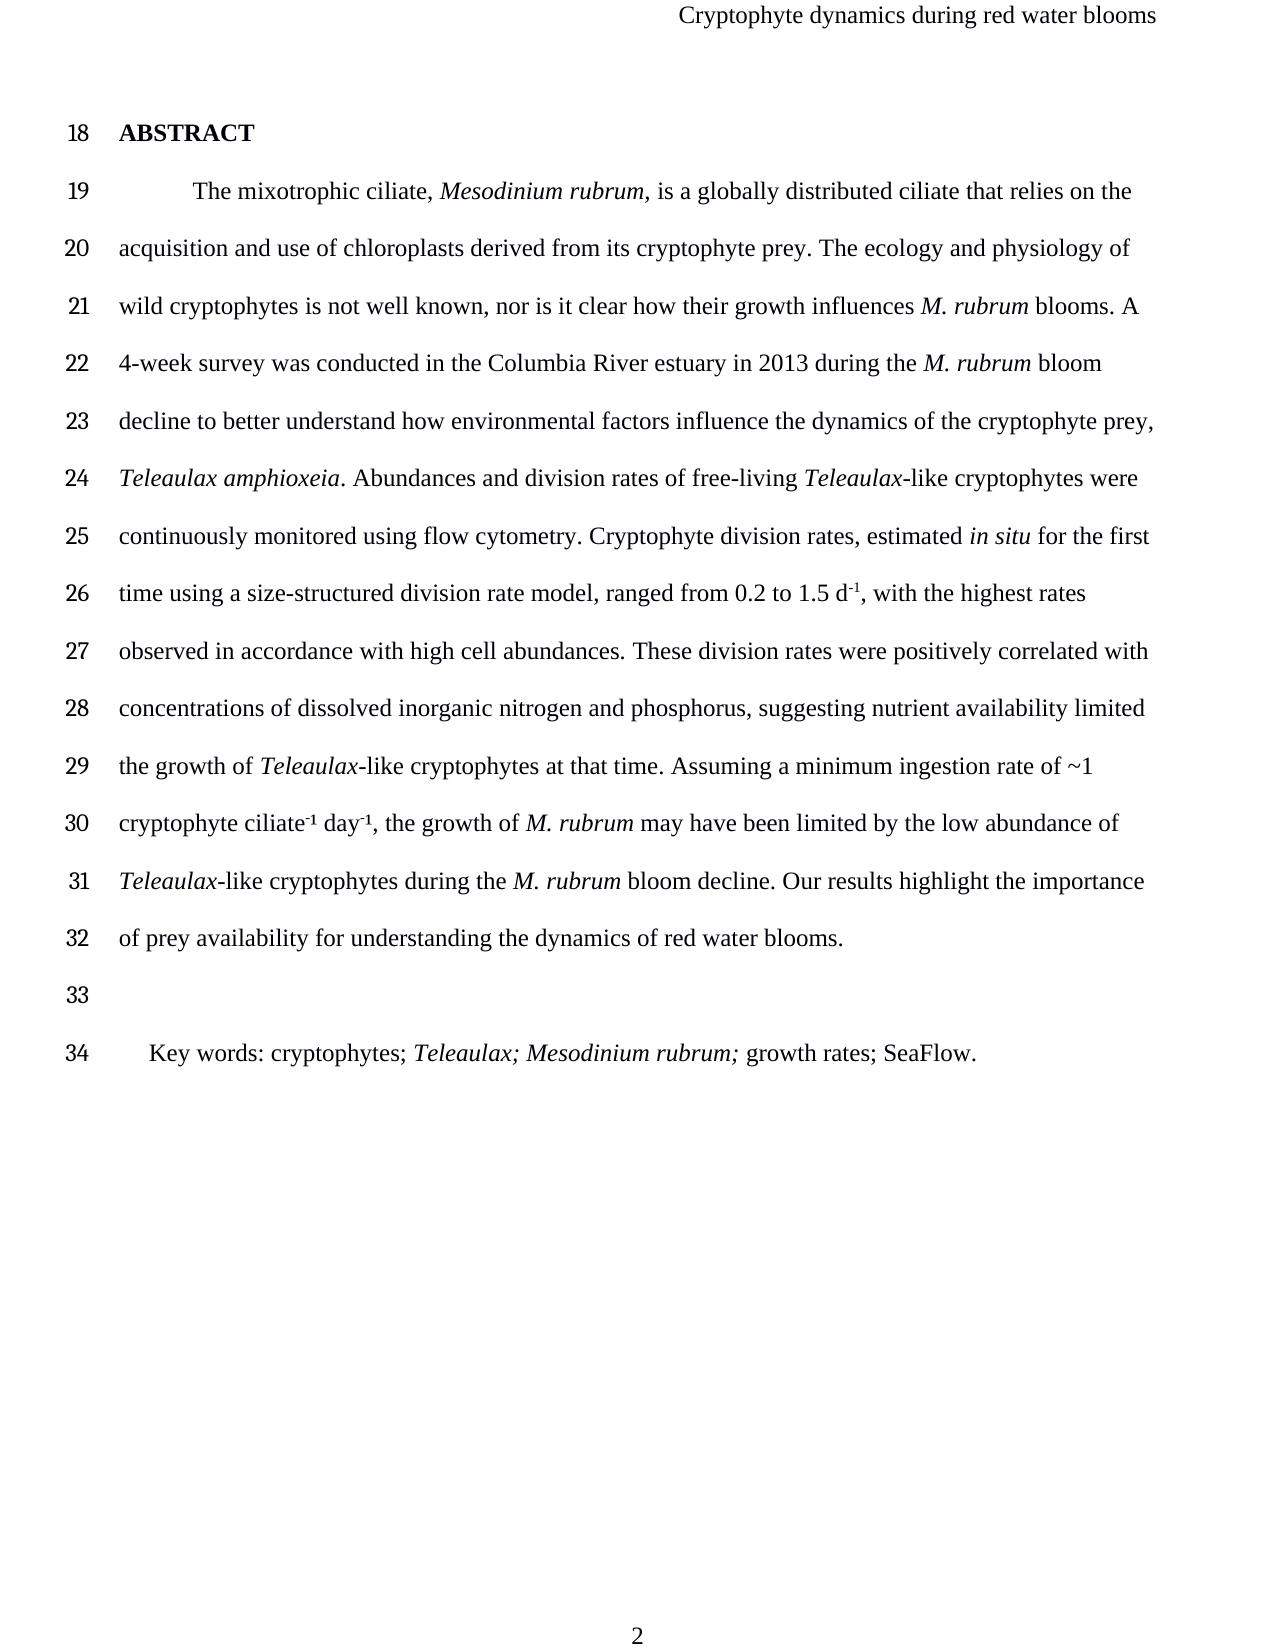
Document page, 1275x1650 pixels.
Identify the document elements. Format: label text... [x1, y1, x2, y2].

text Key words: cryptophytes; Teleaulax; Mesodinium rubrum; growth rates; SeaFlow. [118, 1038, 1156, 1067]
text Teleaulax amphioxeia. Abundances and division rates of free-living Teleaulax-like cryptophytes were continuously monitored using flow cytometry. Cryptophyte division rates, estimated in situ for the first time using a size-structured division rate model, ranged from 0.2 to 1.5 d-1, with the highest rates observed in accordance with high cell abundances. These division rates were positively correlated with concentrations of dissolved inorganic nitrogen and phosphorus, suggesting nutrient availability limited the growth of Teleaulax-like cryptophytes at that time. Assuming a minimum ingestion rate of ~1 cryptophyte ciliate-¹ day-¹, the growth of M. rubrum may have been limited by the low abundance of Teleaulax-like cryptophytes during the M. rubrum bloom decline. Our results highlight the importance of prey availability for understanding the dynamics of red water blooms. [118, 463, 1156, 952]
text ABSTRACT [118, 118, 1156, 147]
text The mixotrophic ciliate, Mesodinium rubrum, is a globally distributed ciliate that relies on the acquisition and use of chloroplasts derived from its cryptophyte prey. The ecology and physiology of wild cryptophytes is not well known, nor is it clear how their growth influences M. rubrum blooms. A 4-week survey was conducted in the Columbia River estuary in 2013 during the M. rubrum bloom decline to better understand how environmental factors influence the dynamics of the cryptophyte prey, [118, 176, 1156, 435]
